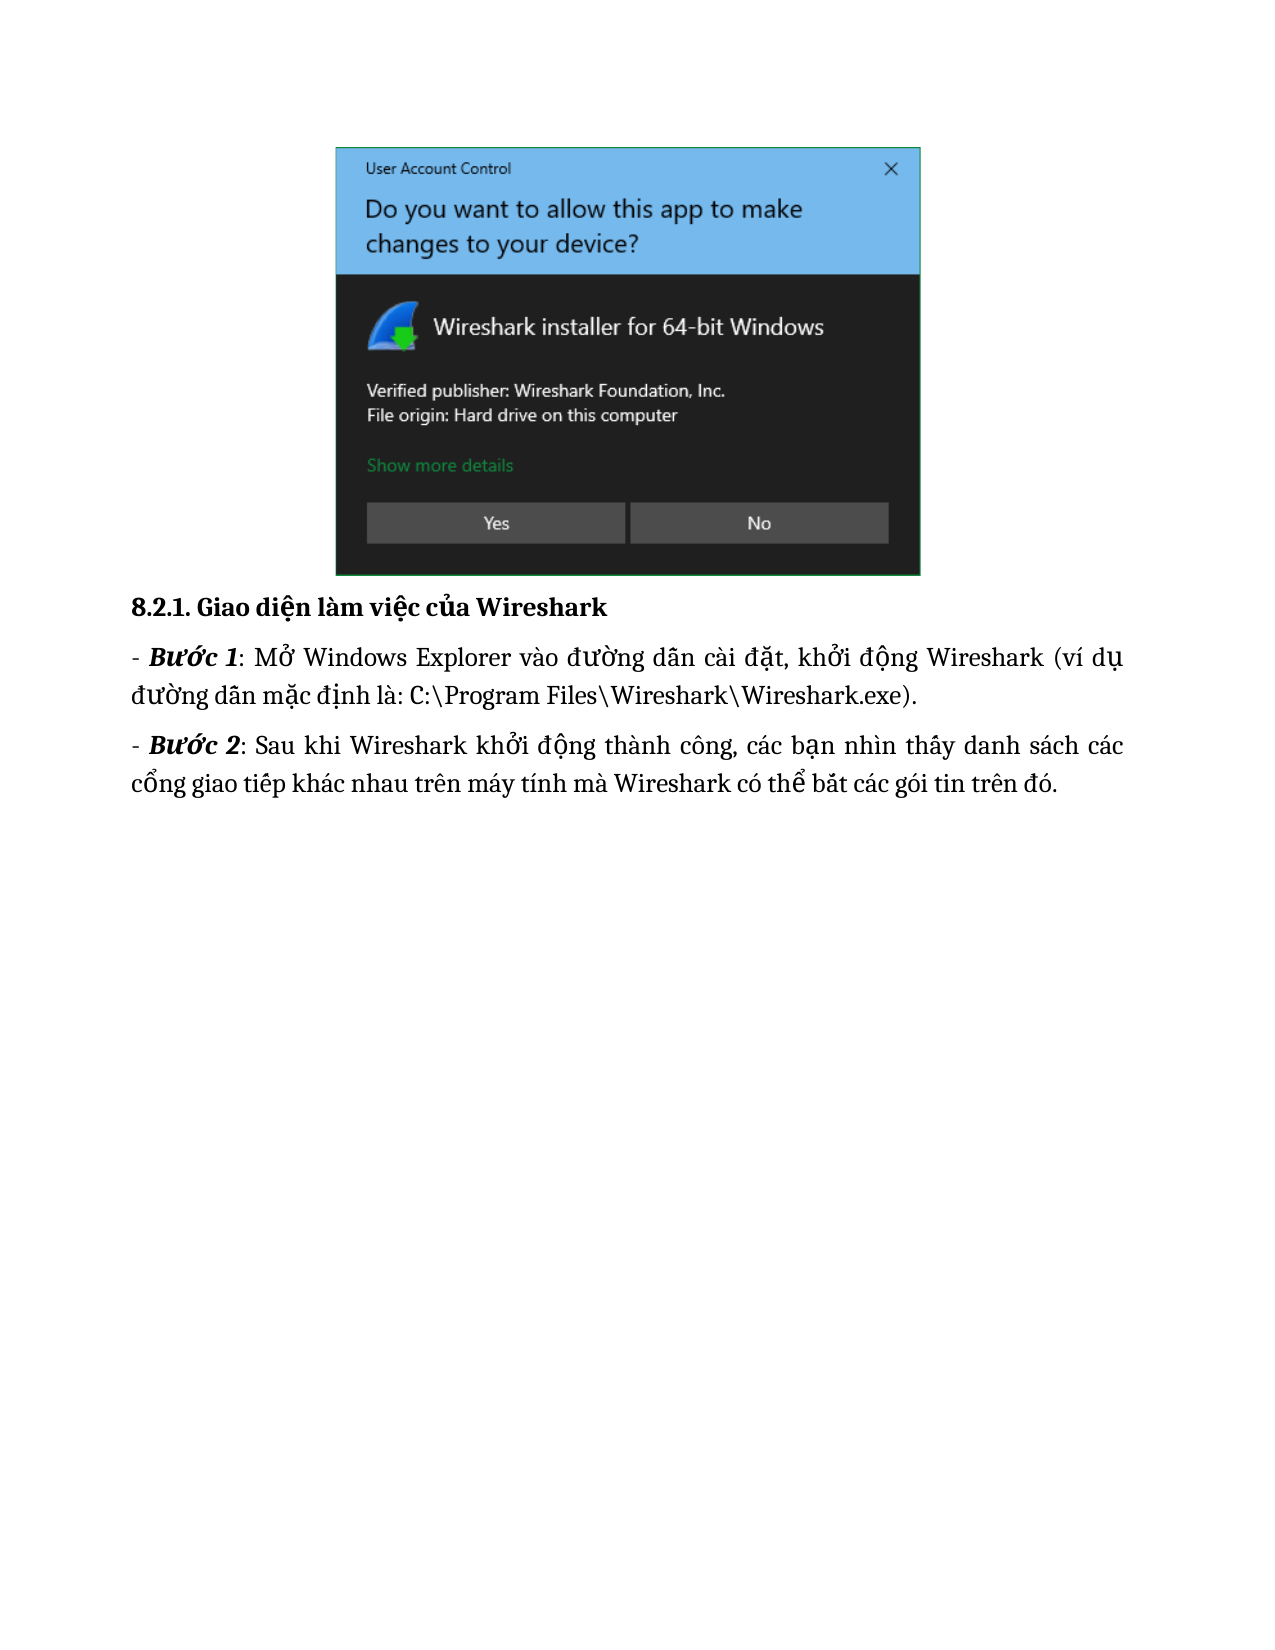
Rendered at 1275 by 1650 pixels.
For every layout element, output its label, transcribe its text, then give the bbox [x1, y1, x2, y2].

text - Bước 2: Sau khi Wireshark khởi động thành công, các bạn nhìn thấy danh sách các cổng giao tiếp khác nhau trên máy tính mà Wireshark có thể bắt các gói tin trên đó. [131, 730, 1125, 799]
picture [335, 147, 921, 576]
text 8.2.1. Giao diện làm việc của Wireshark [131, 592, 1125, 623]
text - Bước 1: Mở Windows Explorer vào đường dẫn cài đặt, khởi động Wireshark (ví dụ đường dẫn mặc định là: [131, 642, 1125, 712]
